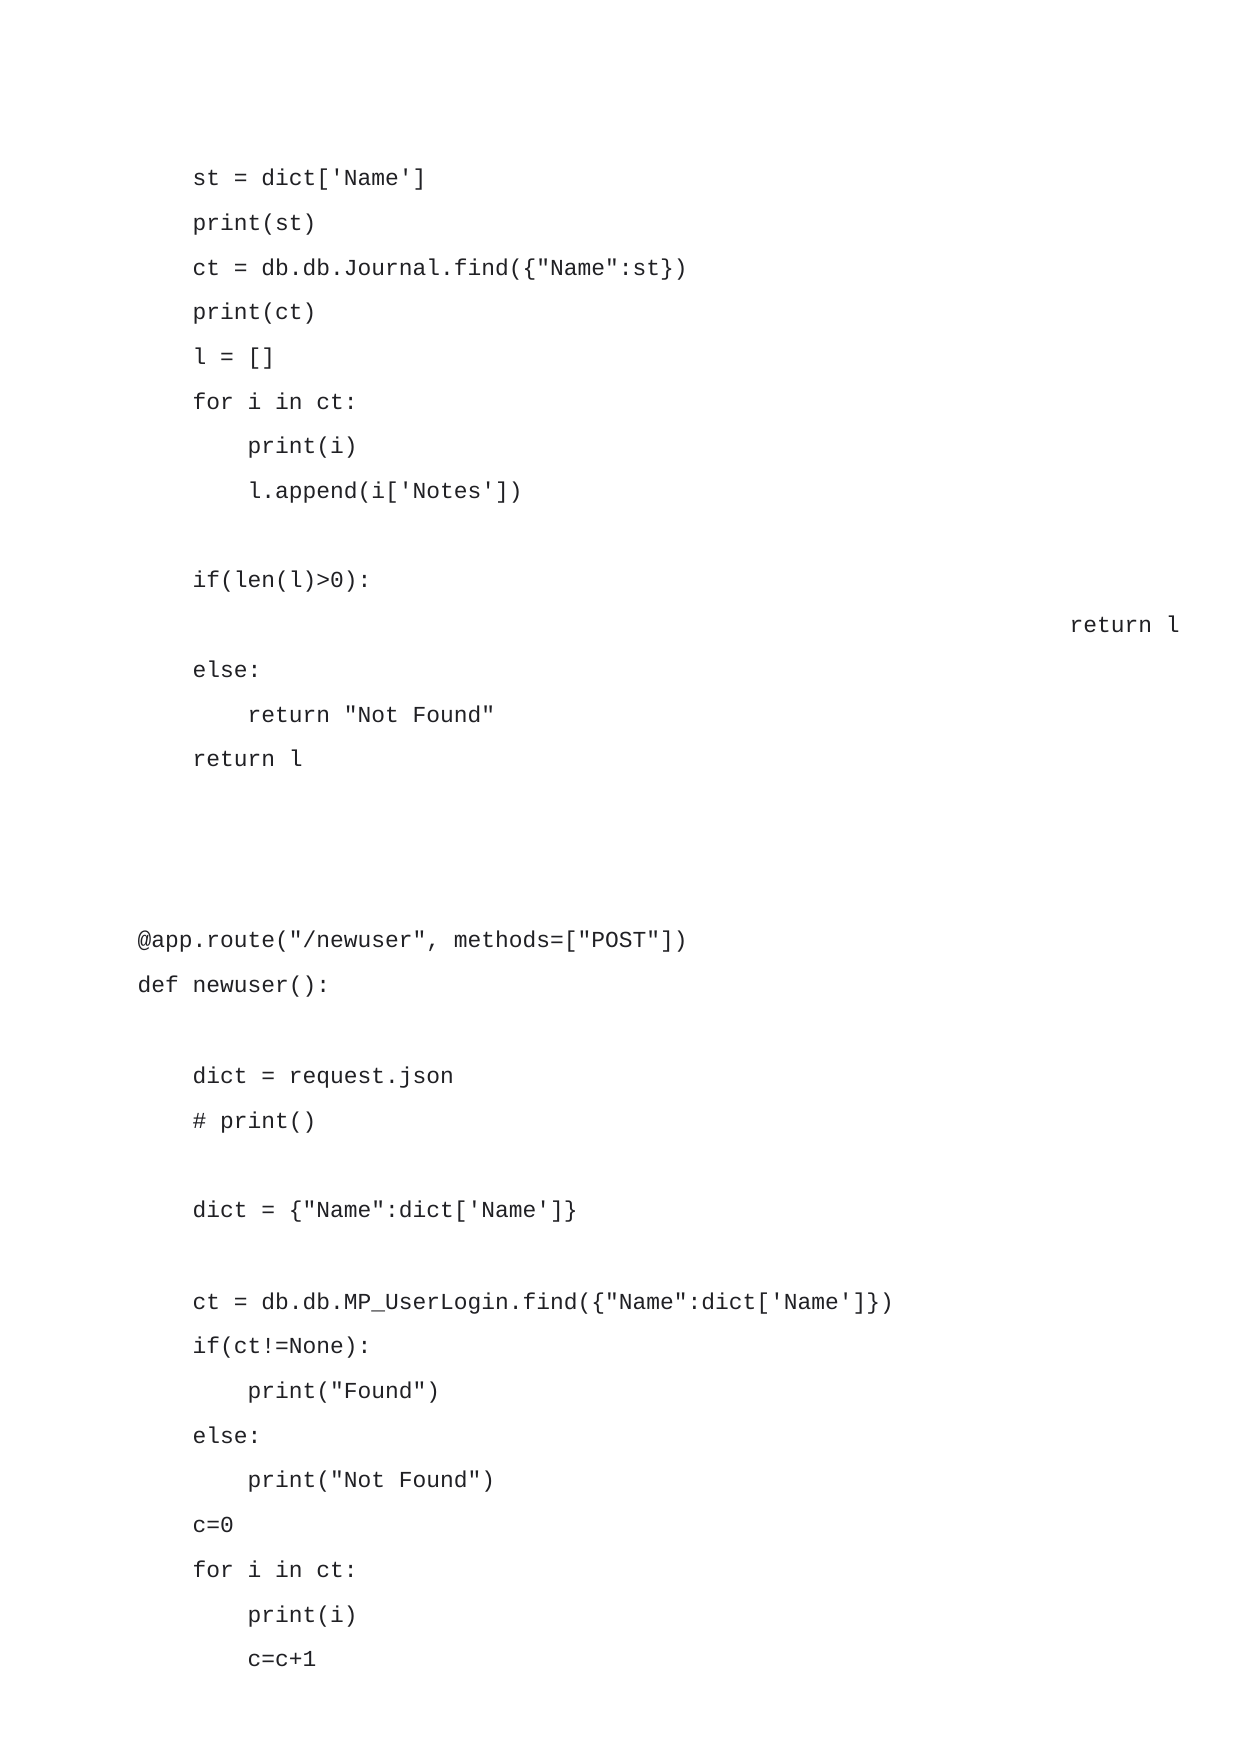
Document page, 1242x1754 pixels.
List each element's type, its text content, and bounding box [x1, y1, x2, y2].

text for i in ct: [137, 1558, 1179, 1584]
text # print() [137, 1109, 1179, 1135]
text @app.route("/newuser", methods=["POST"]) [137, 928, 1179, 954]
text st = dict['Name'] [137, 167, 1179, 193]
text ct = db.db.Journal.find({"Name":st}) [137, 256, 1179, 282]
text else: [137, 1424, 1179, 1450]
text print(st) [137, 211, 1179, 237]
text dict = request.json [137, 1064, 1179, 1091]
text ct = db.db.MP_UserLogin.find({"Name":dict['Name']}) [137, 1290, 1179, 1316]
text if(ct!=None): [137, 1335, 1179, 1361]
text return l [137, 748, 1179, 773]
text c=c+1 [137, 1648, 1179, 1673]
text return "Not Found" [137, 703, 1179, 729]
text print(i) [137, 1603, 1179, 1629]
text l.append(i['Notes']) [137, 479, 1179, 505]
text else: [137, 658, 1179, 684]
text def newuser(): [137, 973, 1179, 999]
text print(i) [137, 435, 1179, 461]
text dict = {"Name":dict['Name']} [137, 1199, 1179, 1224]
text return l [137, 613, 1179, 639]
text print(ct) [137, 301, 1179, 327]
text l = [] [137, 345, 1179, 371]
text print("Found") [137, 1379, 1179, 1405]
text print("Not Found") [137, 1469, 1179, 1495]
text for i in ct: [137, 390, 1179, 416]
text if(len(l)>0): [137, 569, 1179, 595]
text c=0 [137, 1513, 1179, 1539]
